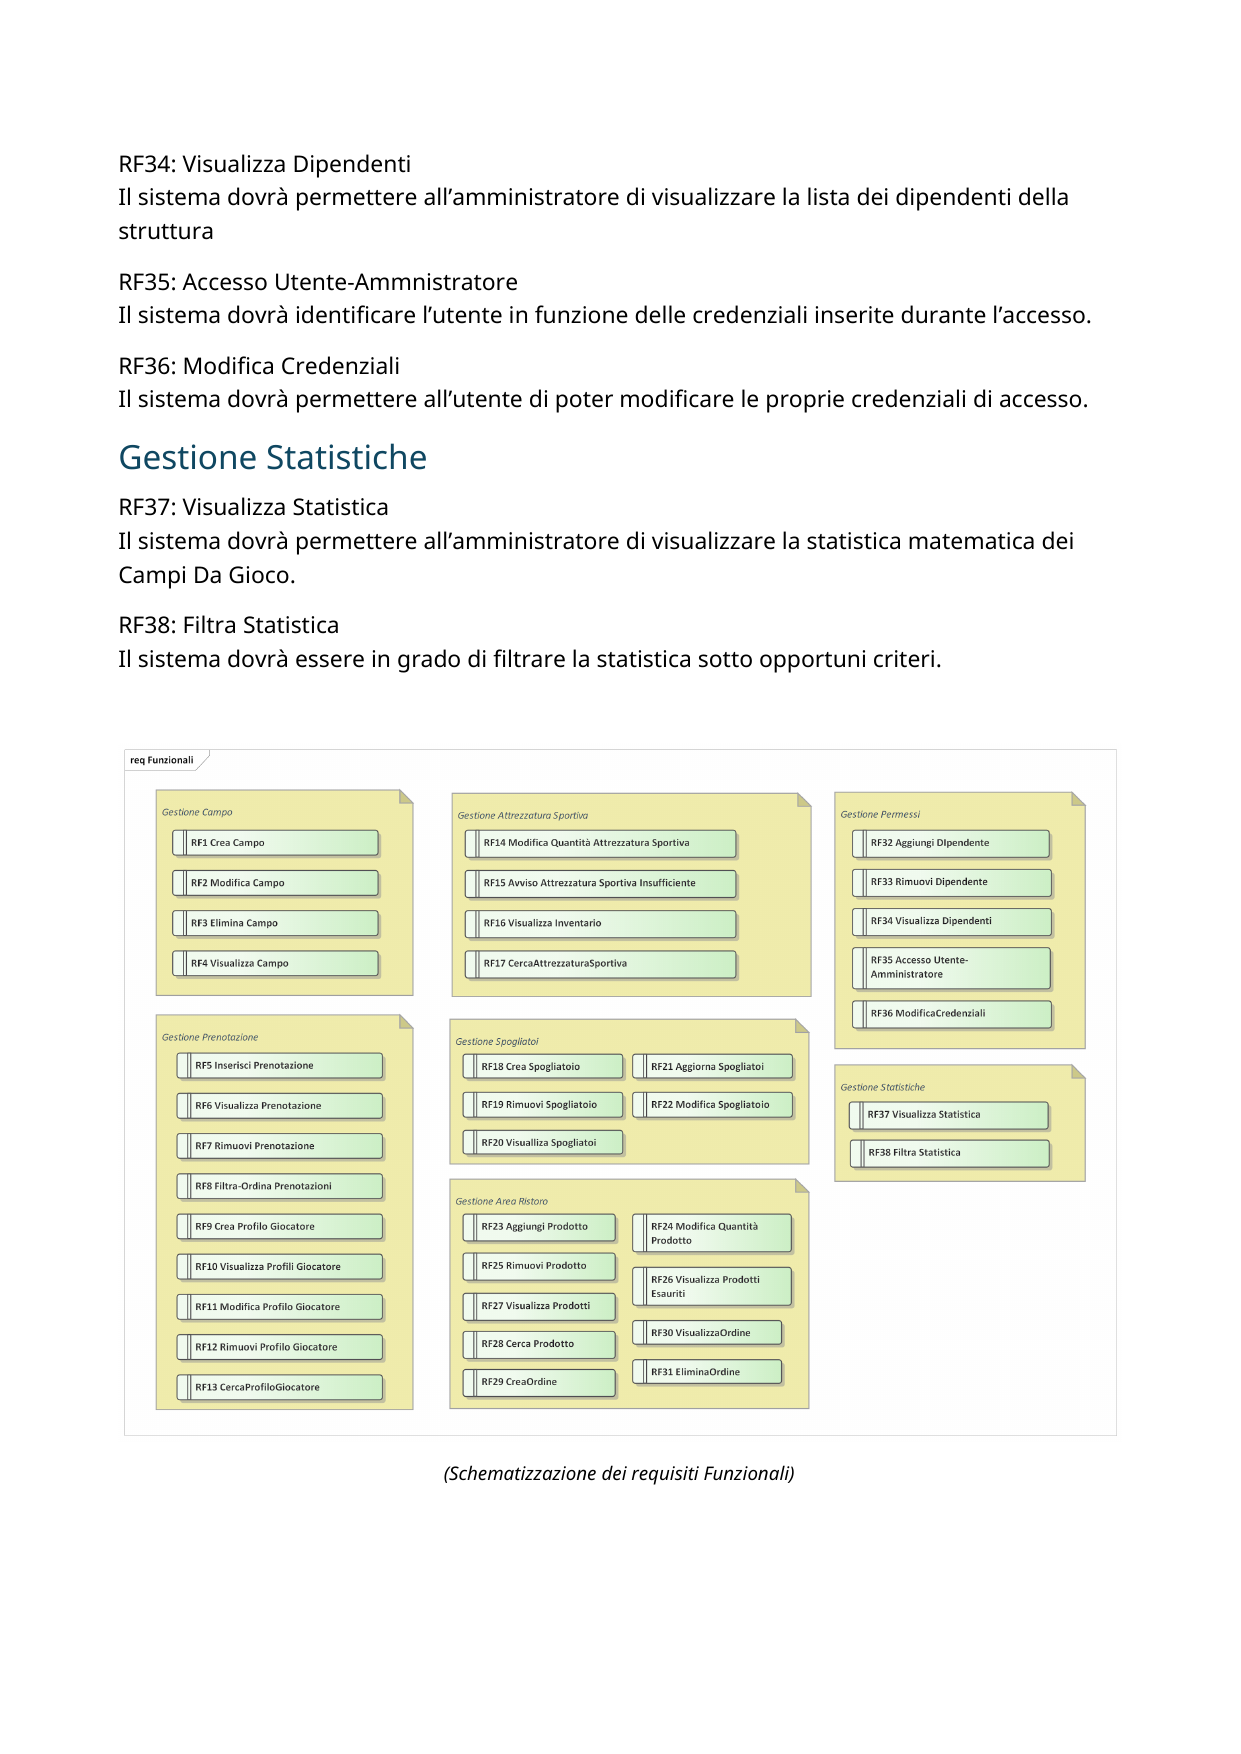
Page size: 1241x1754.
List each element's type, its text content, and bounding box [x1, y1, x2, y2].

text RF37: Visualizza Statistica Il sistema dovrà permettere all’amministratore di visualizzare la statistica matematica dei Campi Da Gioco. [118, 491, 1122, 590]
subtitle Gestione Statistiche [118, 434, 1122, 479]
text RF35: Accesso Utente-Ammnistratore Il sistema dovrà identificare l’utente in funzione delle credenziali inserite durante l’accesso. [118, 266, 1122, 331]
text RF38: Filtra Statistica Il sistema dovrà essere in grado di filtrare la statistica sotto opportuni criteri. [118, 609, 1122, 674]
picture [118, 743, 1123, 1442]
text RF34: Visualizza Dipendenti Il sistema dovrà permettere all’amministratore di visualizzare la lista dei dipendenti della struttura [118, 148, 1122, 246]
text (Schematizzazione dei requisiti Funzionali) [118, 1461, 1122, 1486]
text RF36: Modifica Credenziali Il sistema dovrà permettere all’utente di poter modificare le proprie credenziali di accesso. [118, 350, 1122, 415]
